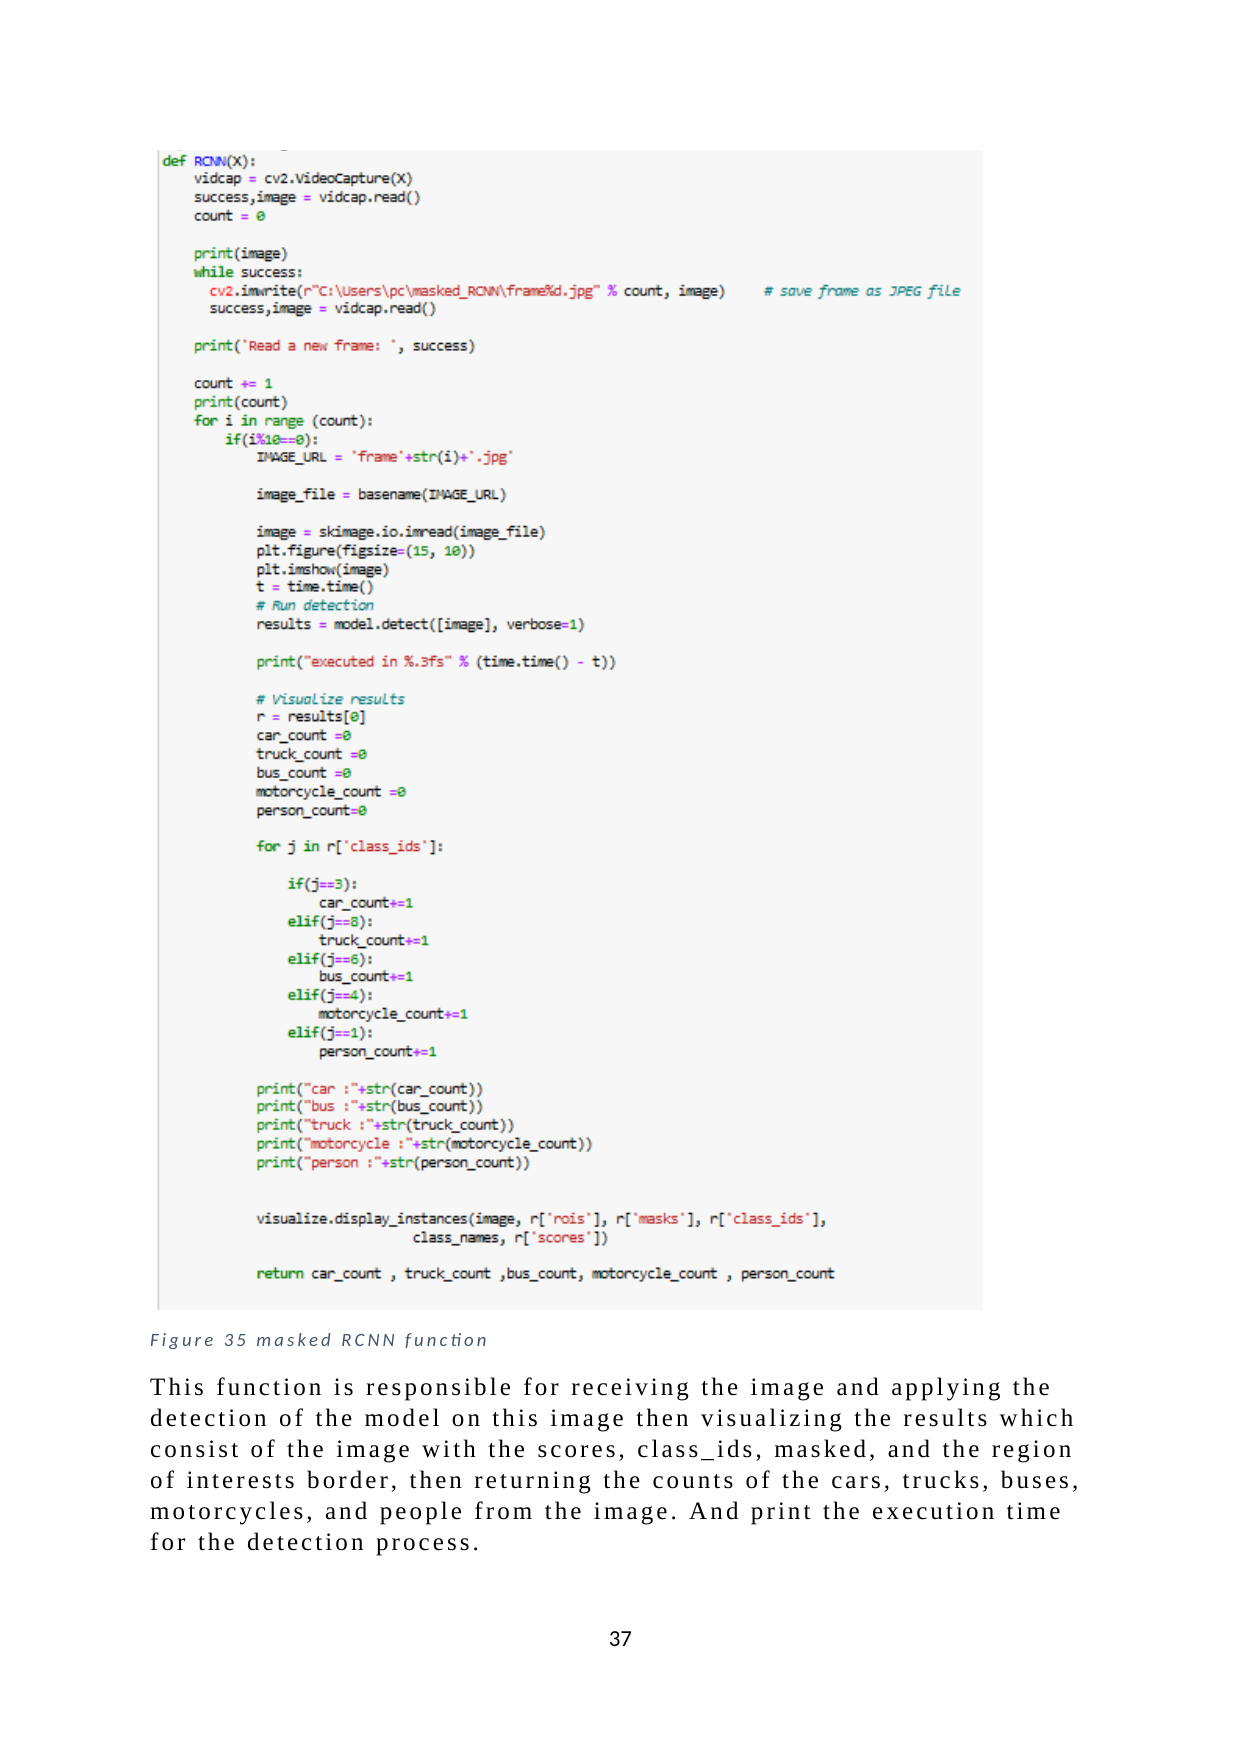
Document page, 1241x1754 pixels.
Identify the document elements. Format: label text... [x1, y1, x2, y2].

picture [150, 150, 983, 1310]
text This function is responsible for receiving the image and applying the detection of the model on this image then visualizing the results which consist of the image with the scores, class_ids, masked, and the region of interests border, then returning the counts of the cars, trucks, buses, motorcycles, and people from the image. And print the execution time for the detection process. [150, 1372, 1090, 1556]
text Figure 35 masked RCNN function [150, 1328, 1090, 1351]
